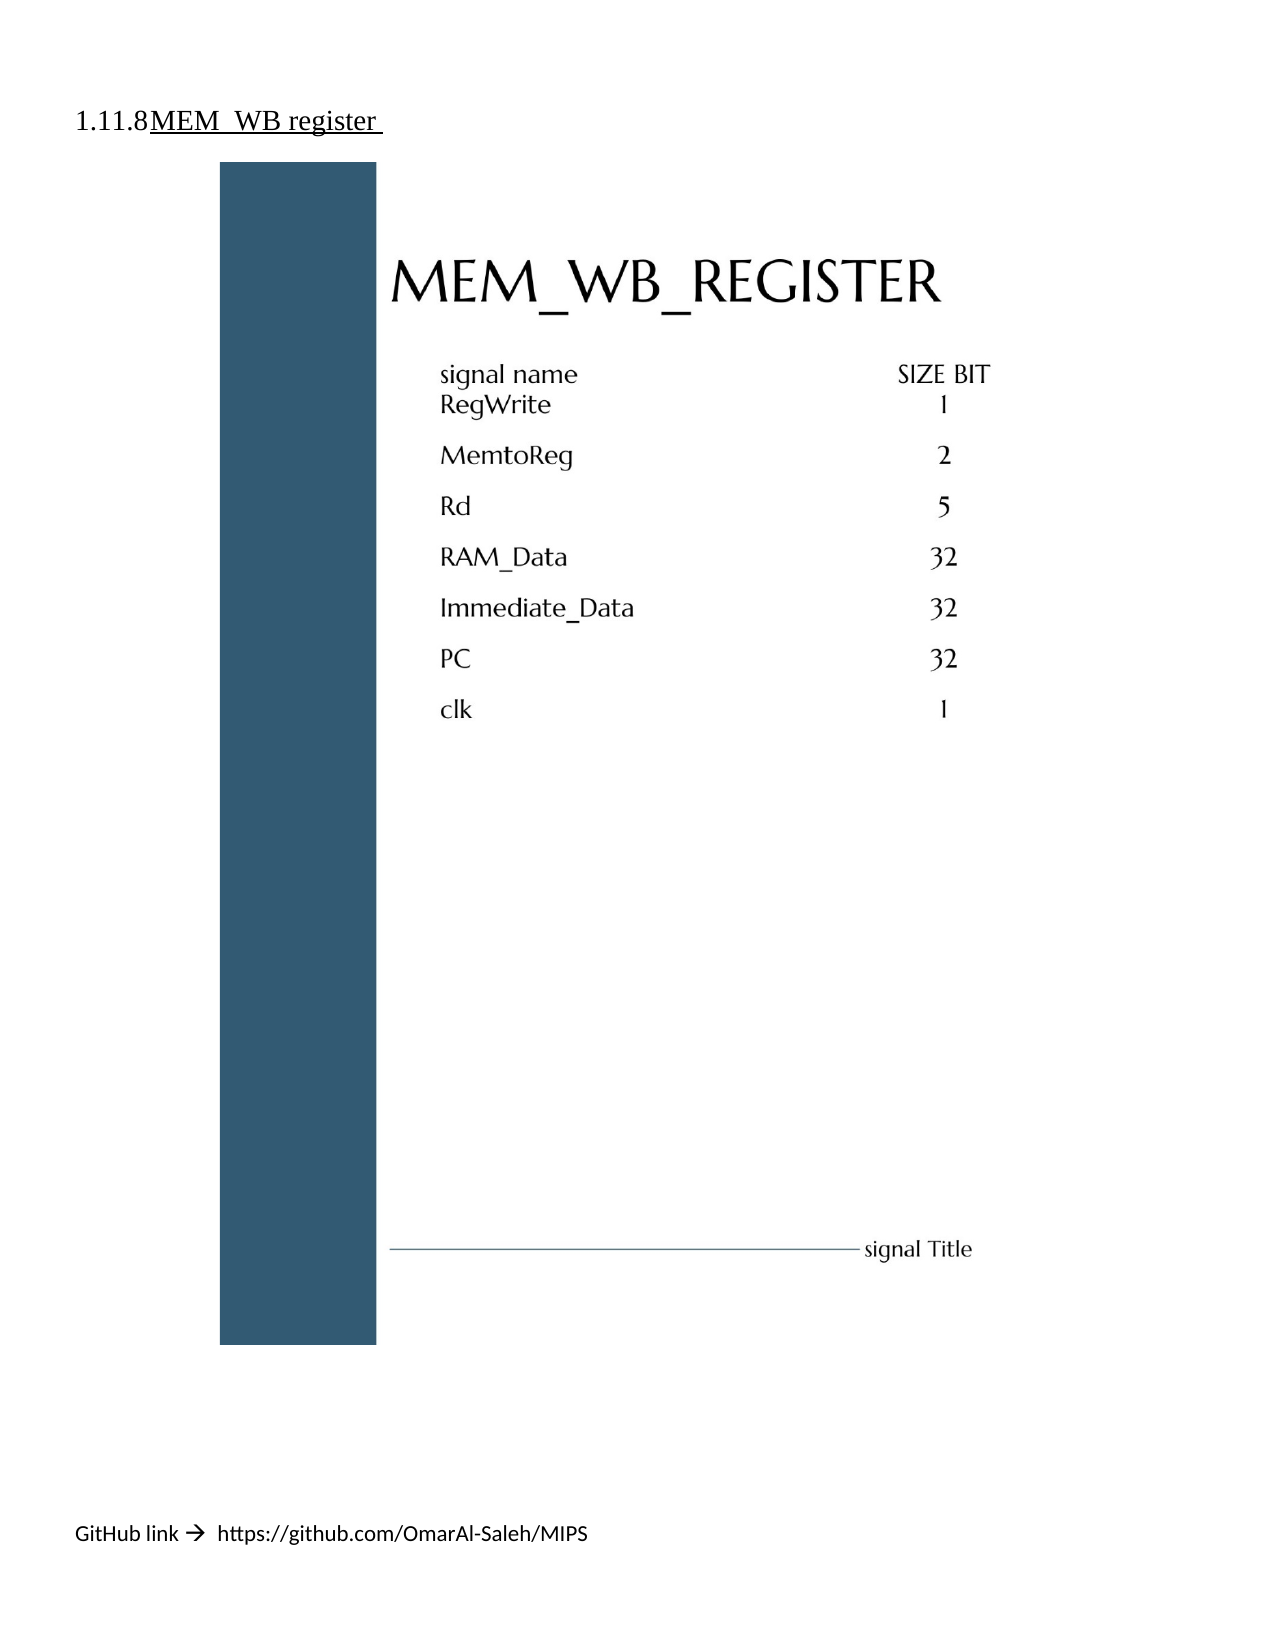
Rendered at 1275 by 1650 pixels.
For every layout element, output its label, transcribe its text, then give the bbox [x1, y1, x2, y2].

picture [219, 162, 1056, 1345]
subtitle MEM_WB register [75, 103, 1200, 137]
